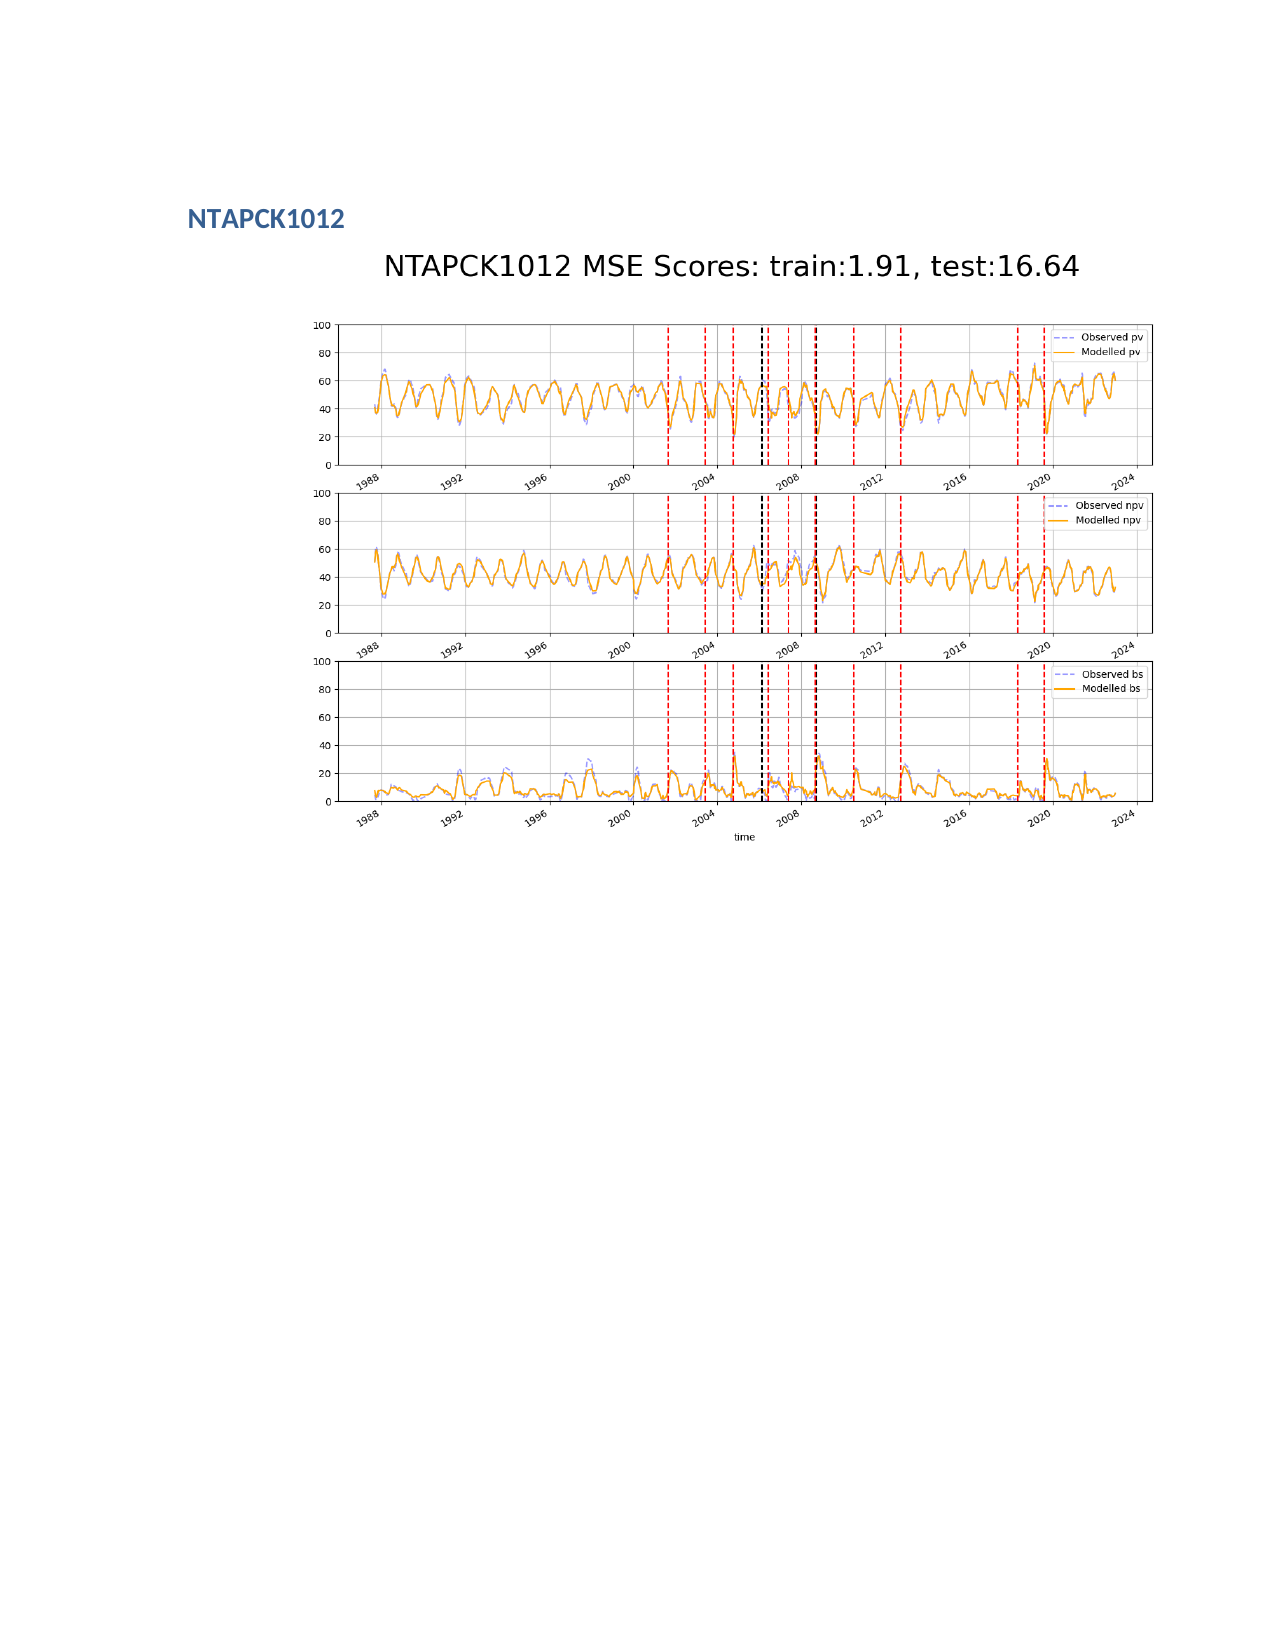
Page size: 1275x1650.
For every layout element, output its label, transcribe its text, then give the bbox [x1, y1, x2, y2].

picture [206, 241, 1257, 941]
subtitle NTAPCK1012 [187, 200, 1087, 236]
